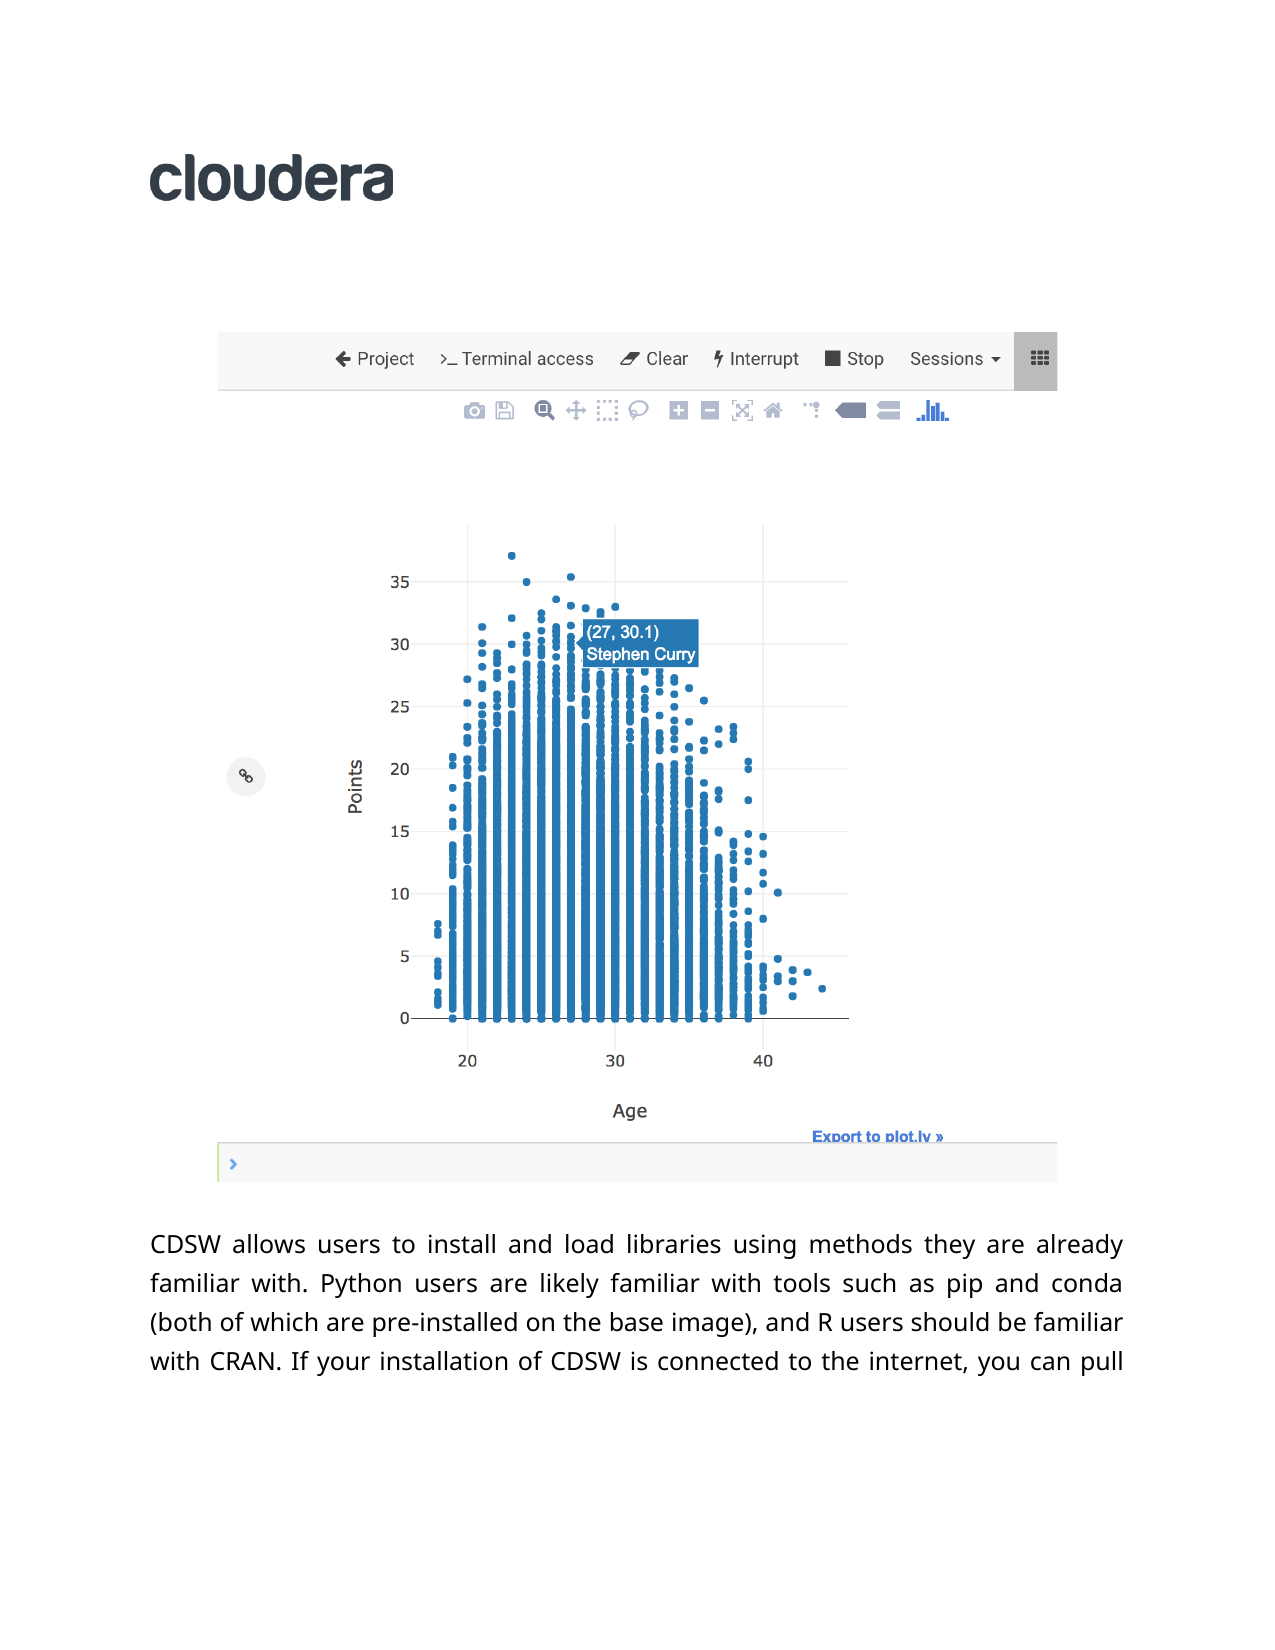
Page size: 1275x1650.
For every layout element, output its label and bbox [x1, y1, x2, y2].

picture [217, 332, 1058, 1182]
text [150, 1226, 1125, 1378]
picture [147, 0, 766, 328]
